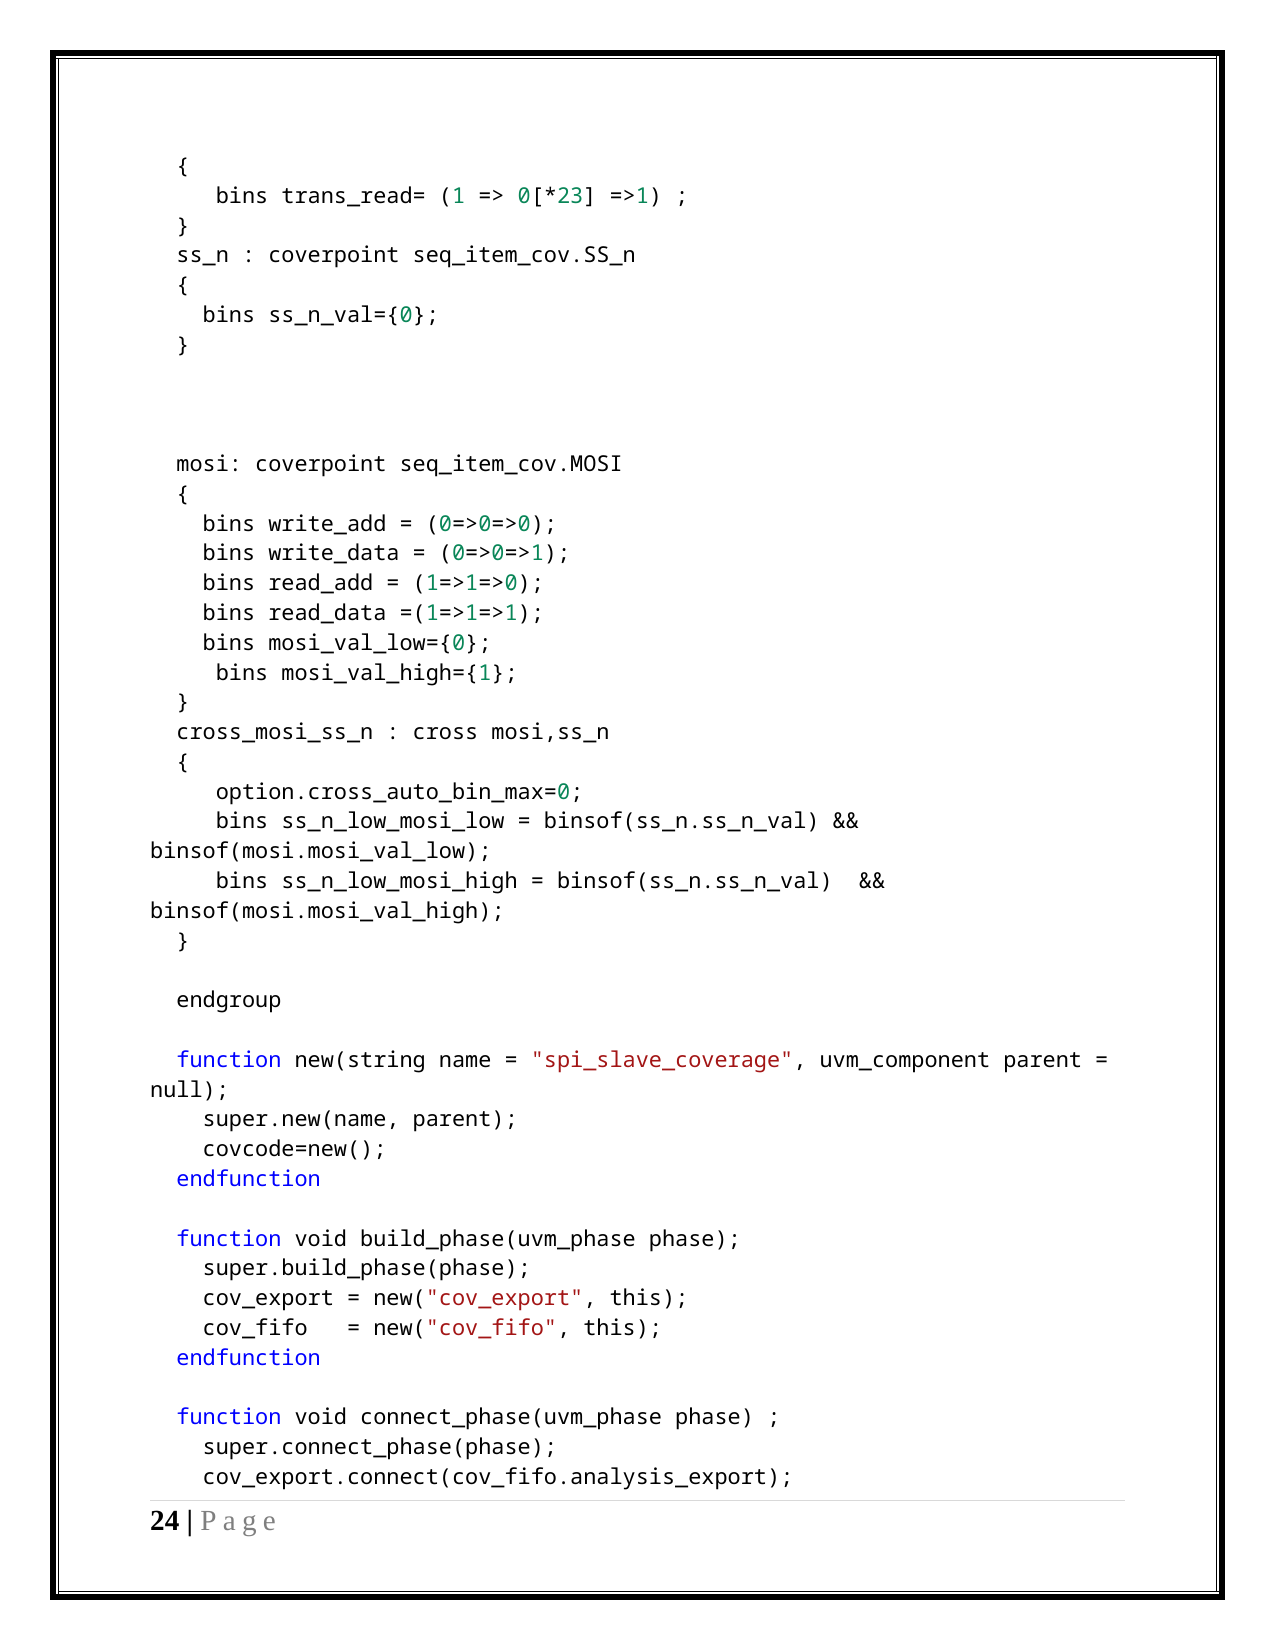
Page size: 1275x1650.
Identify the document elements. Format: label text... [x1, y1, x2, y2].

text { [150, 478, 1125, 507]
text endfunction [150, 1163, 1125, 1193]
text bins mosi_val_high={1}; [150, 656, 1125, 686]
text bins trans_read= (1 => 0[*23] =>1) ; [150, 180, 1125, 209]
text bins read_add = (1=>1=>0); [150, 567, 1125, 597]
text } [150, 329, 1125, 358]
text endgroup [150, 984, 1125, 1014]
text option.cross_auto_bin_max=0; [150, 776, 1125, 805]
text bins write_add = (0=>0=>0); [150, 507, 1125, 537]
text bins write_data = (0=>0=>1); [150, 537, 1125, 567]
text bins ss_n_low_mosi_high = binsof(ss_n.ss_n_val) && binsof(mosi.mosi_val_high); [150, 865, 1125, 924]
text function void connect_phase(uvm_phase phase) ; [150, 1401, 1125, 1431]
text } [150, 209, 1125, 239]
text { [150, 150, 1125, 180]
text bins ss_n_val={0}; [150, 299, 1125, 329]
text covcode=new(); [150, 1133, 1125, 1163]
text bins read_data =(1=>1=>1); [150, 597, 1125, 627]
text super.new(name, parent); [150, 1103, 1125, 1133]
text } [150, 686, 1125, 716]
text ss_n : coverpoint seq_item_cov.SS_n [150, 239, 1125, 269]
text cov_export = new("cov_export", this); [150, 1282, 1125, 1312]
text { [150, 746, 1125, 776]
text function new(string name = "spi_slave_coverage", uvm_component parent = null); [150, 1044, 1125, 1103]
text cross_mosi_ss_n : cross mosi,ss_n [150, 716, 1125, 746]
text { [150, 269, 1125, 299]
text endfunction [150, 1342, 1125, 1371]
text super.build_phase(phase); [150, 1252, 1125, 1282]
text cov_fifo = new("cov_fifo", this); [150, 1312, 1125, 1342]
text cov_export.connect(cov_fifo.analysis_export); [150, 1461, 1125, 1491]
text } [150, 924, 1125, 954]
text super.connect_phase(phase); [150, 1431, 1125, 1461]
text bins ss_n_low_mosi_low = binsof(ss_n.ss_n_val) && binsof(mosi.mosi_val_low); [150, 805, 1125, 865]
text bins mosi_val_low={0}; [150, 627, 1125, 656]
text function void build_phase(uvm_phase phase); [150, 1222, 1125, 1252]
text mosi: coverpoint seq_item_cov.MOSI [150, 448, 1125, 478]
